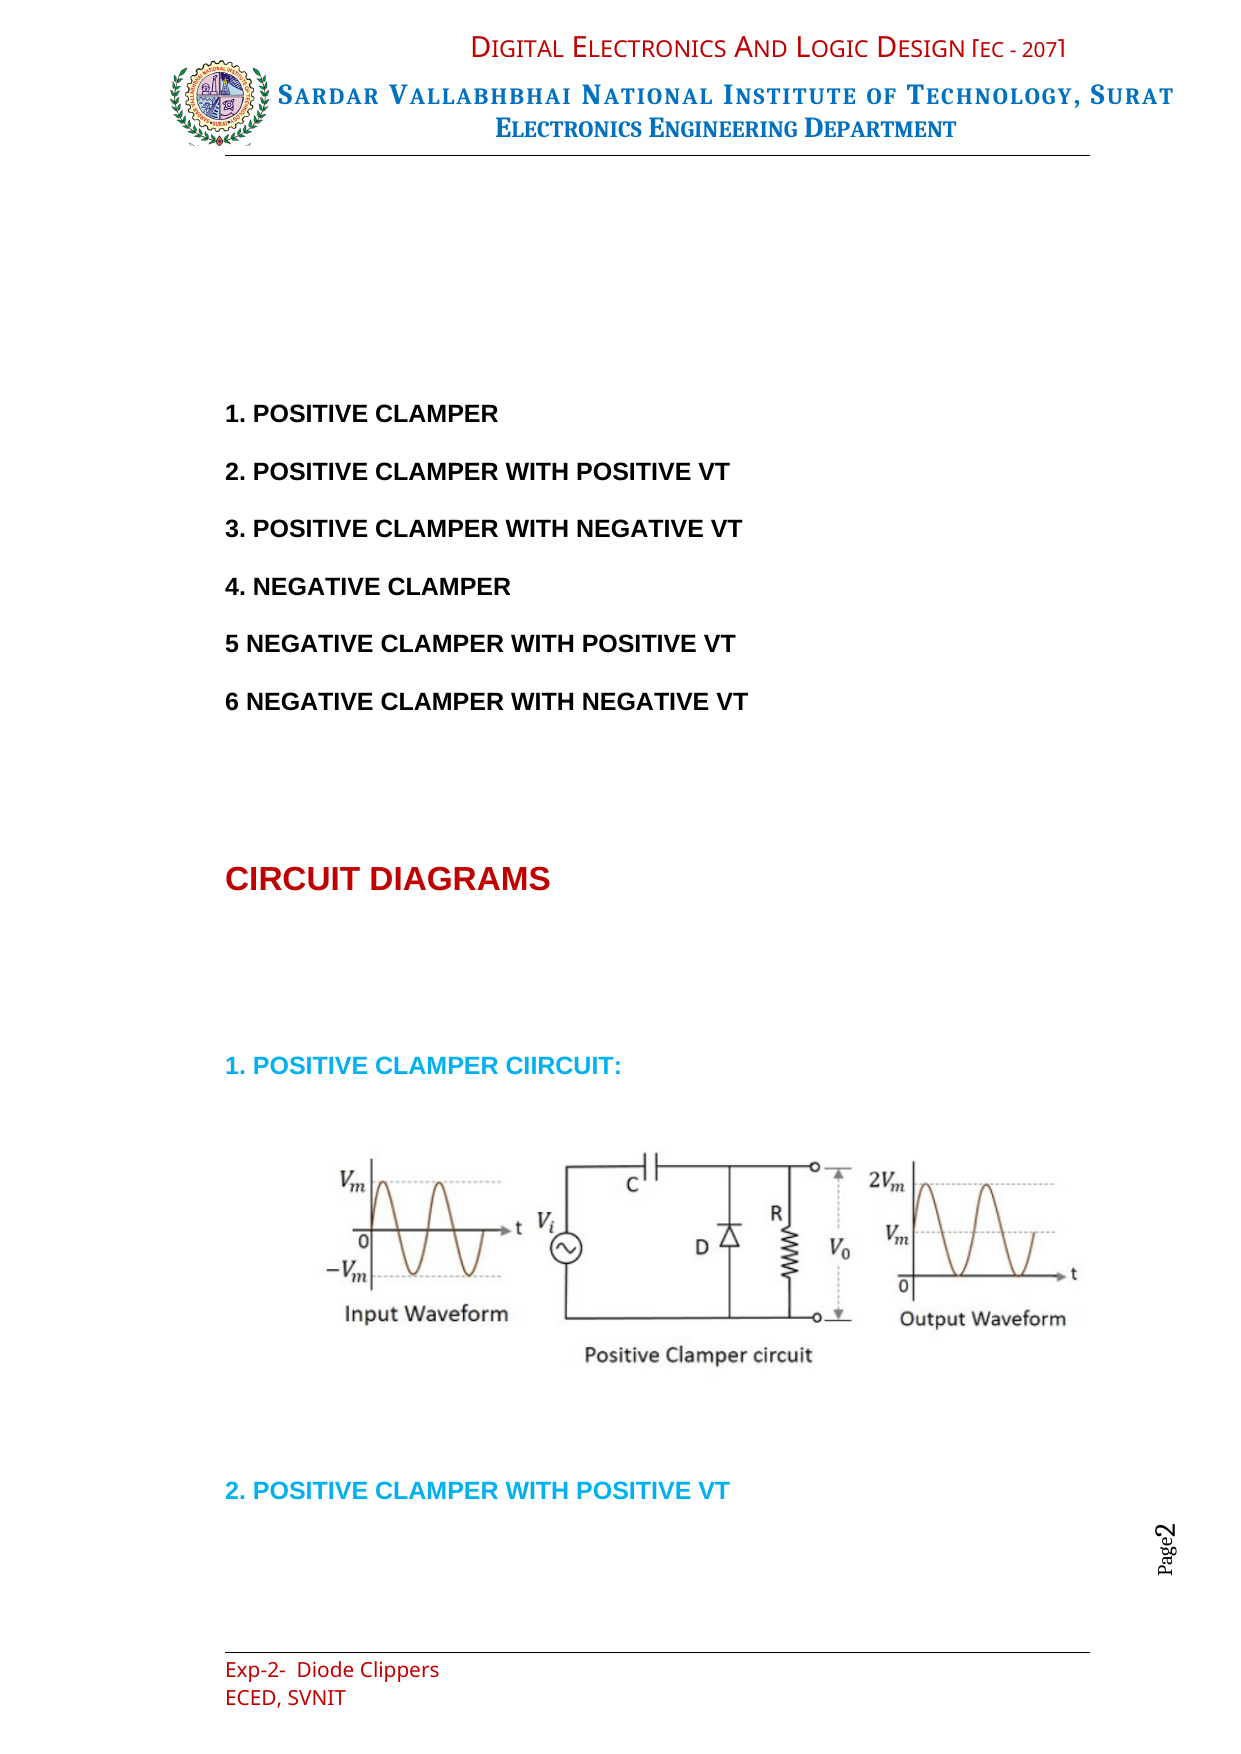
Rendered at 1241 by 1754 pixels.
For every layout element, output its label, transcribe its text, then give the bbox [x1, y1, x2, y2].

text 2. Positive clamper with positive Vt [225, 1476, 1090, 1505]
text 6 Negative clamper with negative VT [225, 687, 1090, 716]
text 2. Positive clamper with positive Vt [225, 457, 1090, 486]
text 4. Negative clamper [225, 572, 1090, 601]
picture [169, 60, 270, 146]
picture [225, 1108, 1091, 1391]
text 1. Positive clamper [225, 399, 1090, 428]
text 1. positive clamper ciircuit: [225, 1051, 1090, 1080]
text 5 Negative clamper with positive Vt [225, 629, 1090, 658]
text 3. Positive clamper with negative Vt [225, 514, 1090, 543]
text circuit diagrams [225, 859, 1090, 898]
